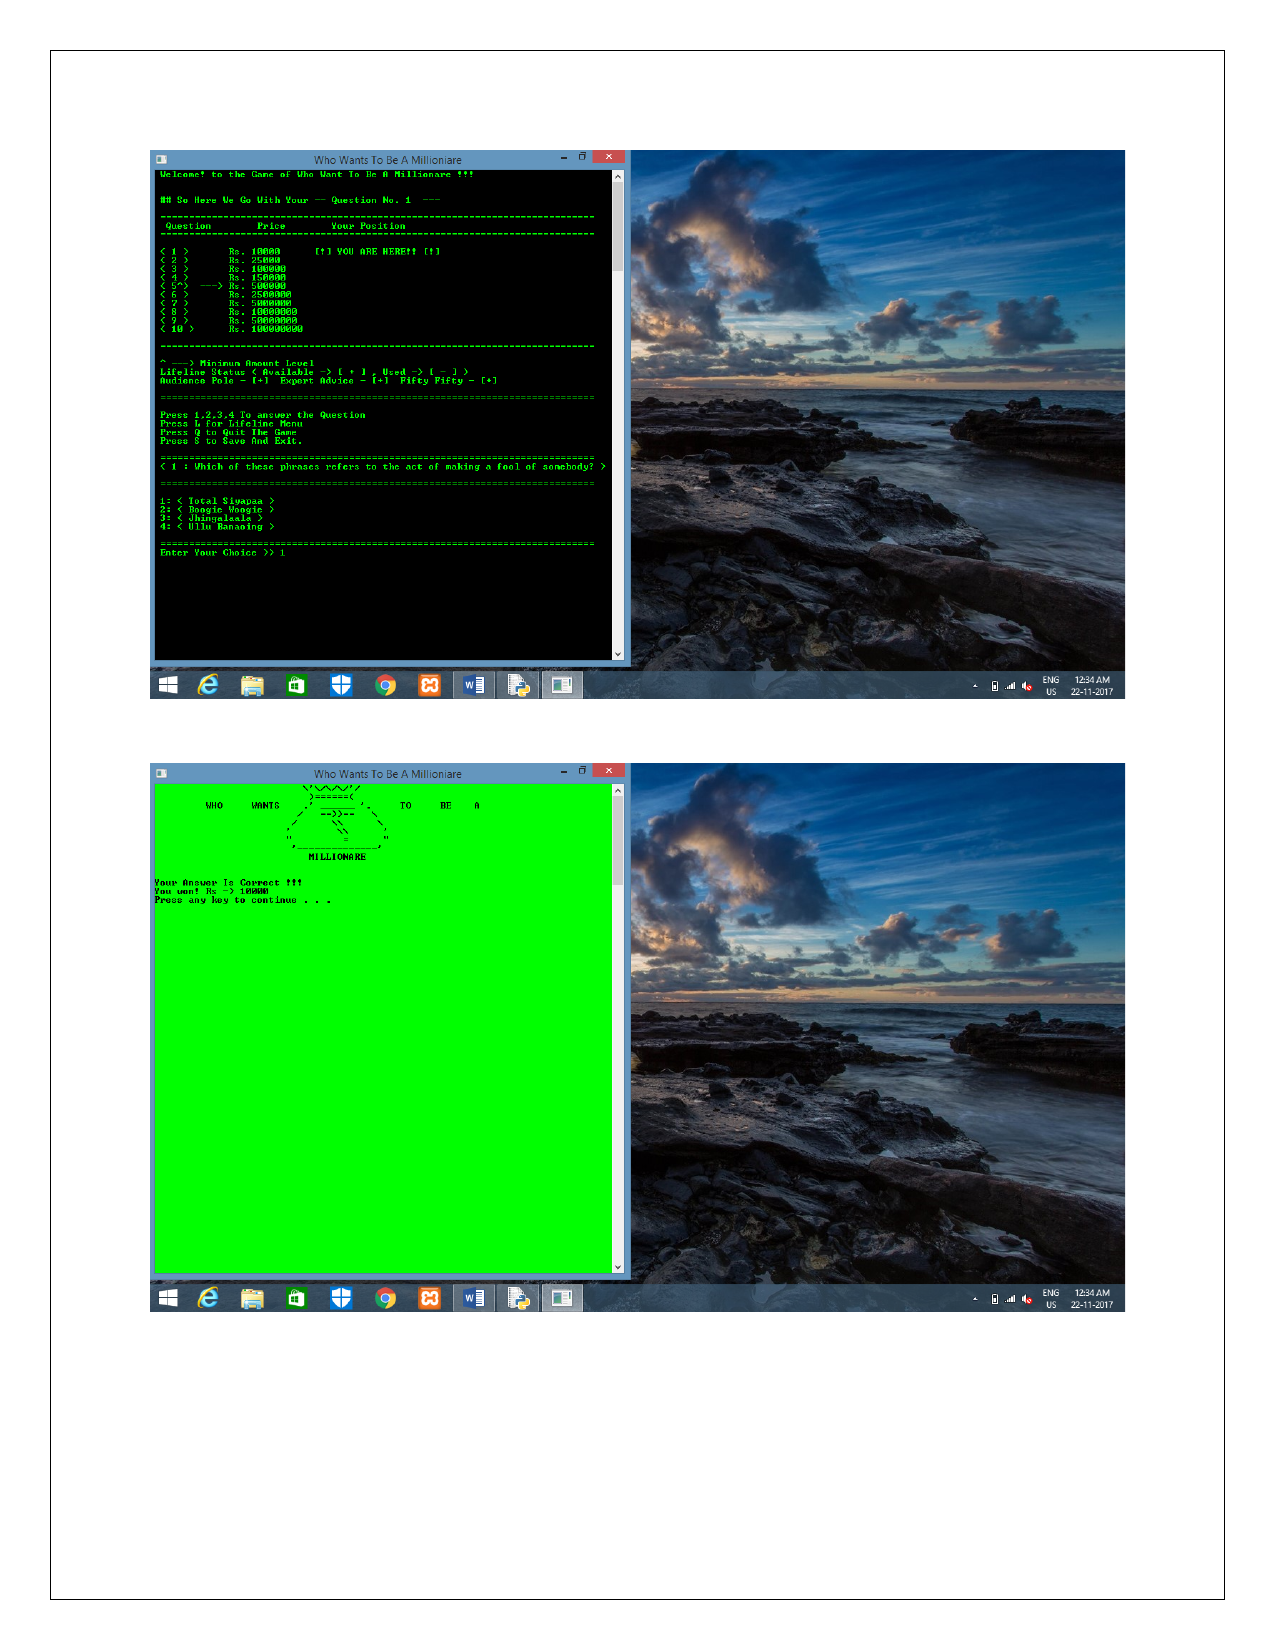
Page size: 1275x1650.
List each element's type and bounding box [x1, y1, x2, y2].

picture [150, 150, 1125, 699]
picture [150, 763, 1125, 1312]
